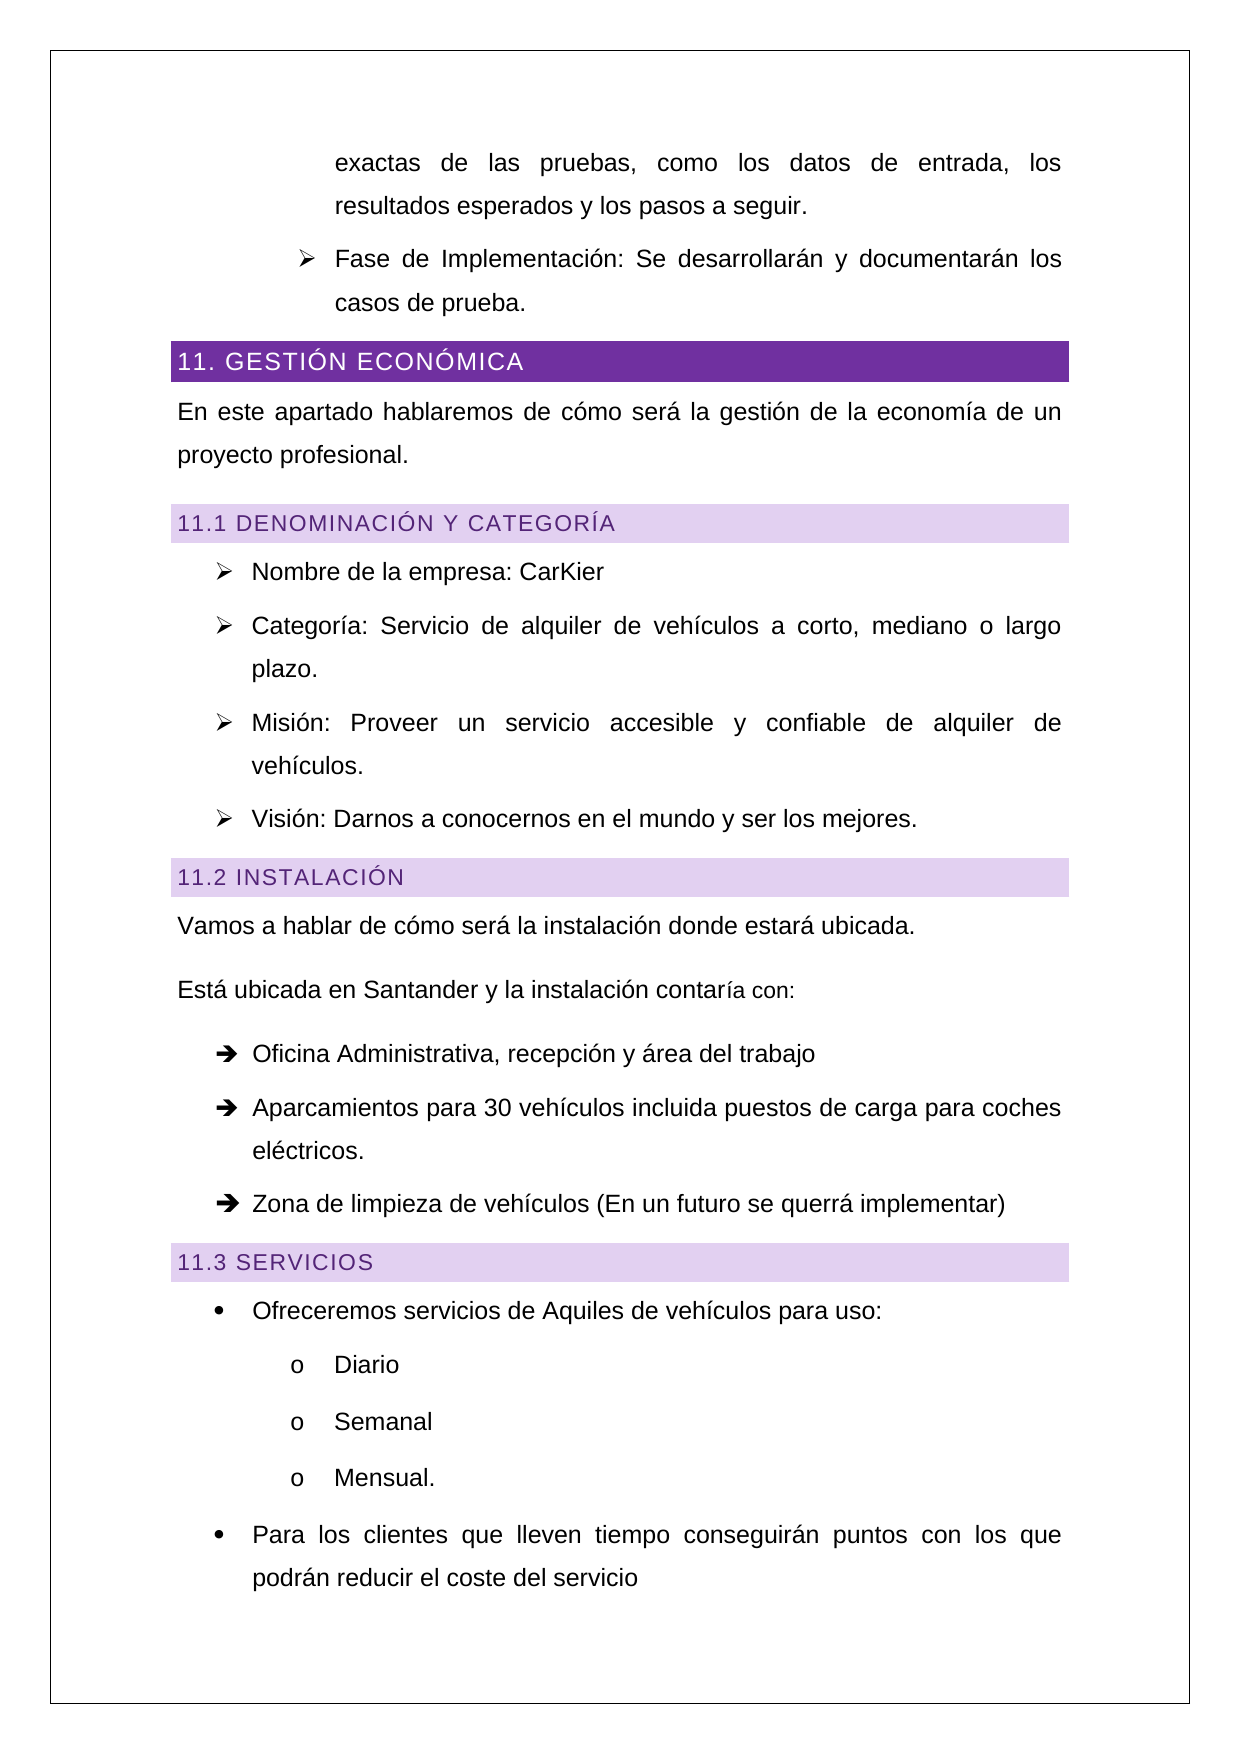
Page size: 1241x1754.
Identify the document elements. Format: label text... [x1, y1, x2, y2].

subtitle 11.1 Denominación y categoría [177, 510, 1063, 537]
list Ofreceremos servicios de Aquiles de vehículos para uso: [214, 1296, 1063, 1325]
subtitle 11. Gestión económica [177, 347, 1063, 376]
list Fase de Implementación: Se desarrollarán y documentarán los casos de prueba. [297, 244, 1063, 316]
list Diario [289, 1350, 1063, 1381]
text Está ubicada en Santander y la instalación contaría con: [177, 975, 1063, 1004]
list Para los clientes que lleven tiempo conseguirán puntos con los que podrán reducir el coste del servicio [214, 1520, 1063, 1592]
list Mensual. [289, 1463, 1063, 1494]
subtitle 11.2 Instalación [177, 864, 1063, 891]
list Semanal [289, 1406, 1063, 1437]
text En este apartado hablaremos de cómo será la gestión de la economía de un proyecto profesional. [177, 397, 1063, 469]
subtitle 11.3 Servicios [177, 1249, 1063, 1276]
text Vamos a hablar de cómo será la instalación donde estará ubicada. [177, 911, 1063, 940]
list Visión: Darnos a conocernos en el mundo y ser los mejores. [214, 804, 1063, 833]
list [297, 148, 1063, 219]
list Oficina Administrativa, recepción y área del trabajo [214, 1039, 1063, 1068]
list Aparcamientos para 30 vehículos incluida puestos de carga para coches eléctricos. [214, 1093, 1063, 1164]
list Categoría: Servicio de alquiler de vehículos a corto, mediano o largo plazo. [214, 611, 1063, 683]
list Zona de limpieza de vehículos (En un futuro se querrá implementar) [214, 1189, 1063, 1218]
list Nombre de la empresa: CarKier [214, 557, 1063, 586]
list Misión: Proveer un servicio accesible y confiable de alquiler de vehículos. [214, 708, 1063, 779]
